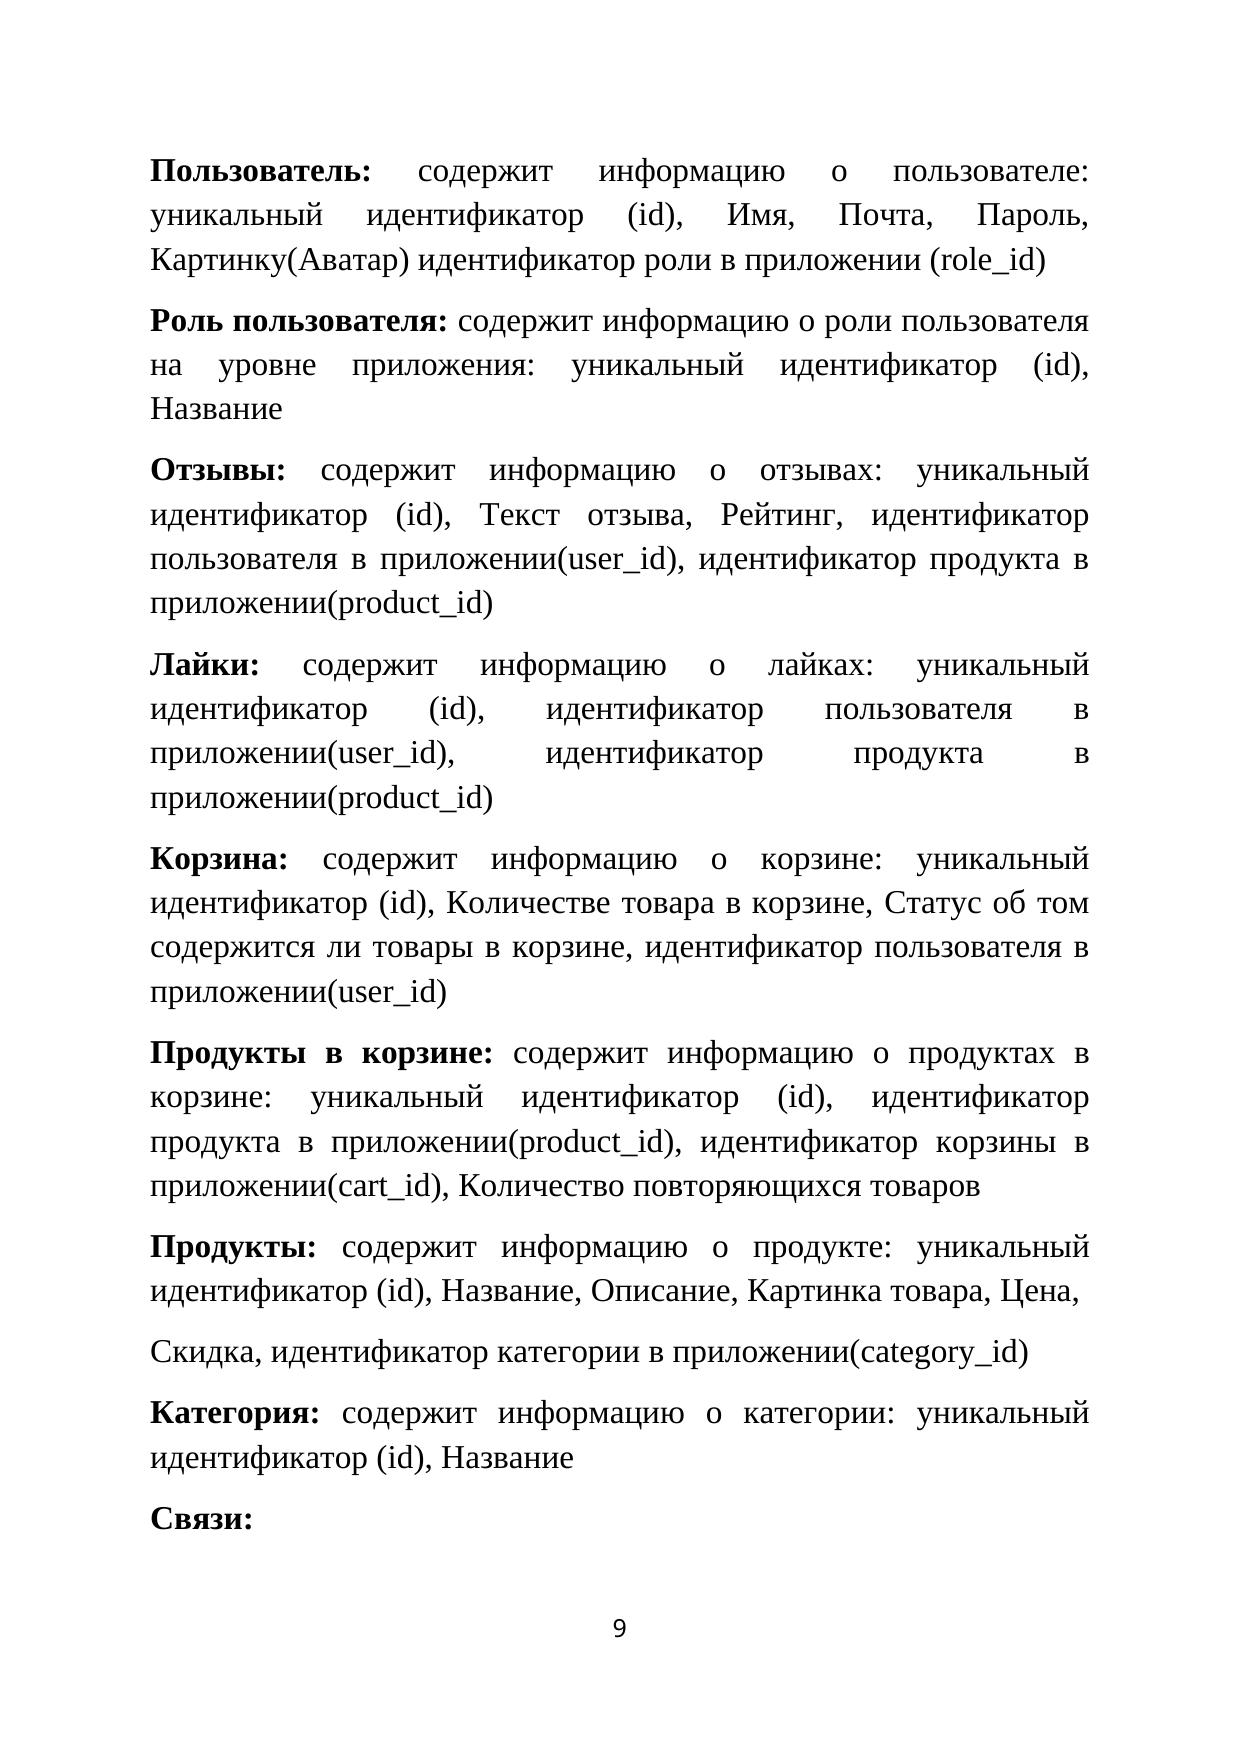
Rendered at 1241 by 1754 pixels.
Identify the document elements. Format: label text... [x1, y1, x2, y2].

text Категория: содержит информацию о категории: уникальный идентификатор (id), Название [150, 1393, 1090, 1475]
text Продукты: содержит информацию о продукте: уникальный идентификатор (id), Название, Описание, Картинка товара, Цена, [150, 1226, 1090, 1309]
text Отзывы: содержит информацию о отзывах: уникальный идентификатор (id), Текст отзыва, Рейтинг, идентификатор пользователя в приложении(user_id), идентификатор продукта в приложении(product_id) [150, 449, 1090, 621]
text Роль пользователя: содержит информацию о роли пользователя на уровне приложения: уникальный идентификатор (id), Название [150, 300, 1090, 427]
text Скидка, идентификатор категории в приложении(category_id) [150, 1332, 1090, 1370]
text Пользователь: содержит информацию о пользователе: уникальный идентификатор (id), Имя, Почта, Пароль, Картинку(Аватар) идентификатор роли в приложении (role_id) [150, 150, 1090, 277]
text Корзина: содержит информацию о корзине: уникальный идентификатор (id), Количестве товара в корзине, Статус об том содержится ли товары в корзине, идентификатор пользователя в приложении(user_id) [150, 838, 1090, 1009]
text Лайки: содержит информацию о лайках: уникальный идентификатор (id), идентификатор пользователя в приложении(user_id), идентификатор продукта в приложении(product_id) [150, 644, 1090, 815]
text Связи: [150, 1498, 1090, 1536]
text Продукты в корзине: содержит информацию о продуктах в корзине: уникальный идентификатор (id), идентификатор продукта в приложении(product_id), идентификатор корзины в приложении(cart_id), Количество повторяющихся товаров [150, 1032, 1090, 1203]
